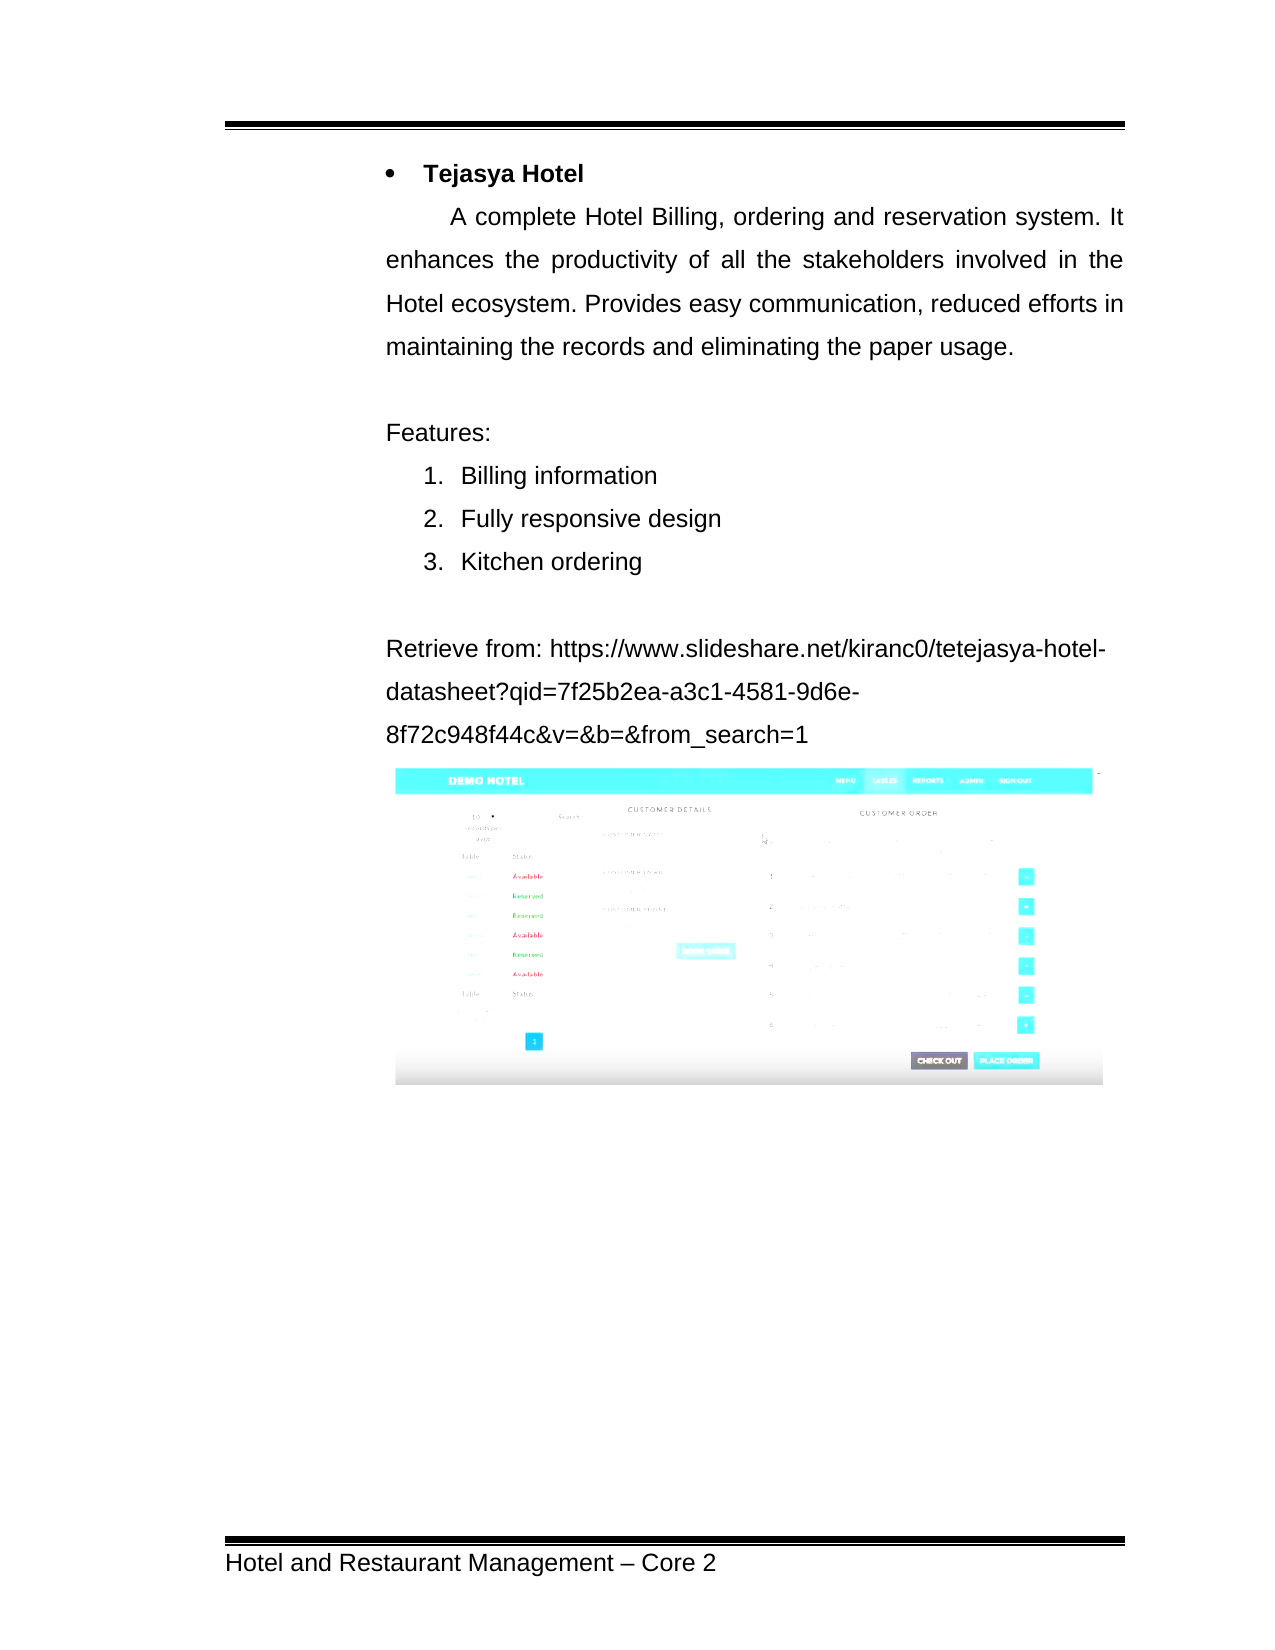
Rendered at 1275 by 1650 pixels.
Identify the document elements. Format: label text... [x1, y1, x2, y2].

text A complete Hotel Billing, ordering and reservation system. It enhances the productivity of all the stakeholders involved in the Hotel ecosystem. Provides easy communication, reduced efforts in maintaining the records and eliminating the paper usage. [386, 202, 1125, 361]
list Billing information [423, 461, 1125, 490]
list Fully responsive design [423, 504, 1125, 533]
list Tejasya Hotel [386, 159, 1125, 188]
list Kitchen ordering [423, 547, 1125, 576]
text Features: [386, 418, 1125, 447]
text Retrieve from: https://www.slideshare.net/kiranc0/tetejasya-hotel-datasheet?qid=7f25b2ea-a3c1-4581-9d6e-8f72c948f44c&v=&b=&from_search=1 [386, 634, 1125, 749]
picture [385, 763, 1115, 1085]
